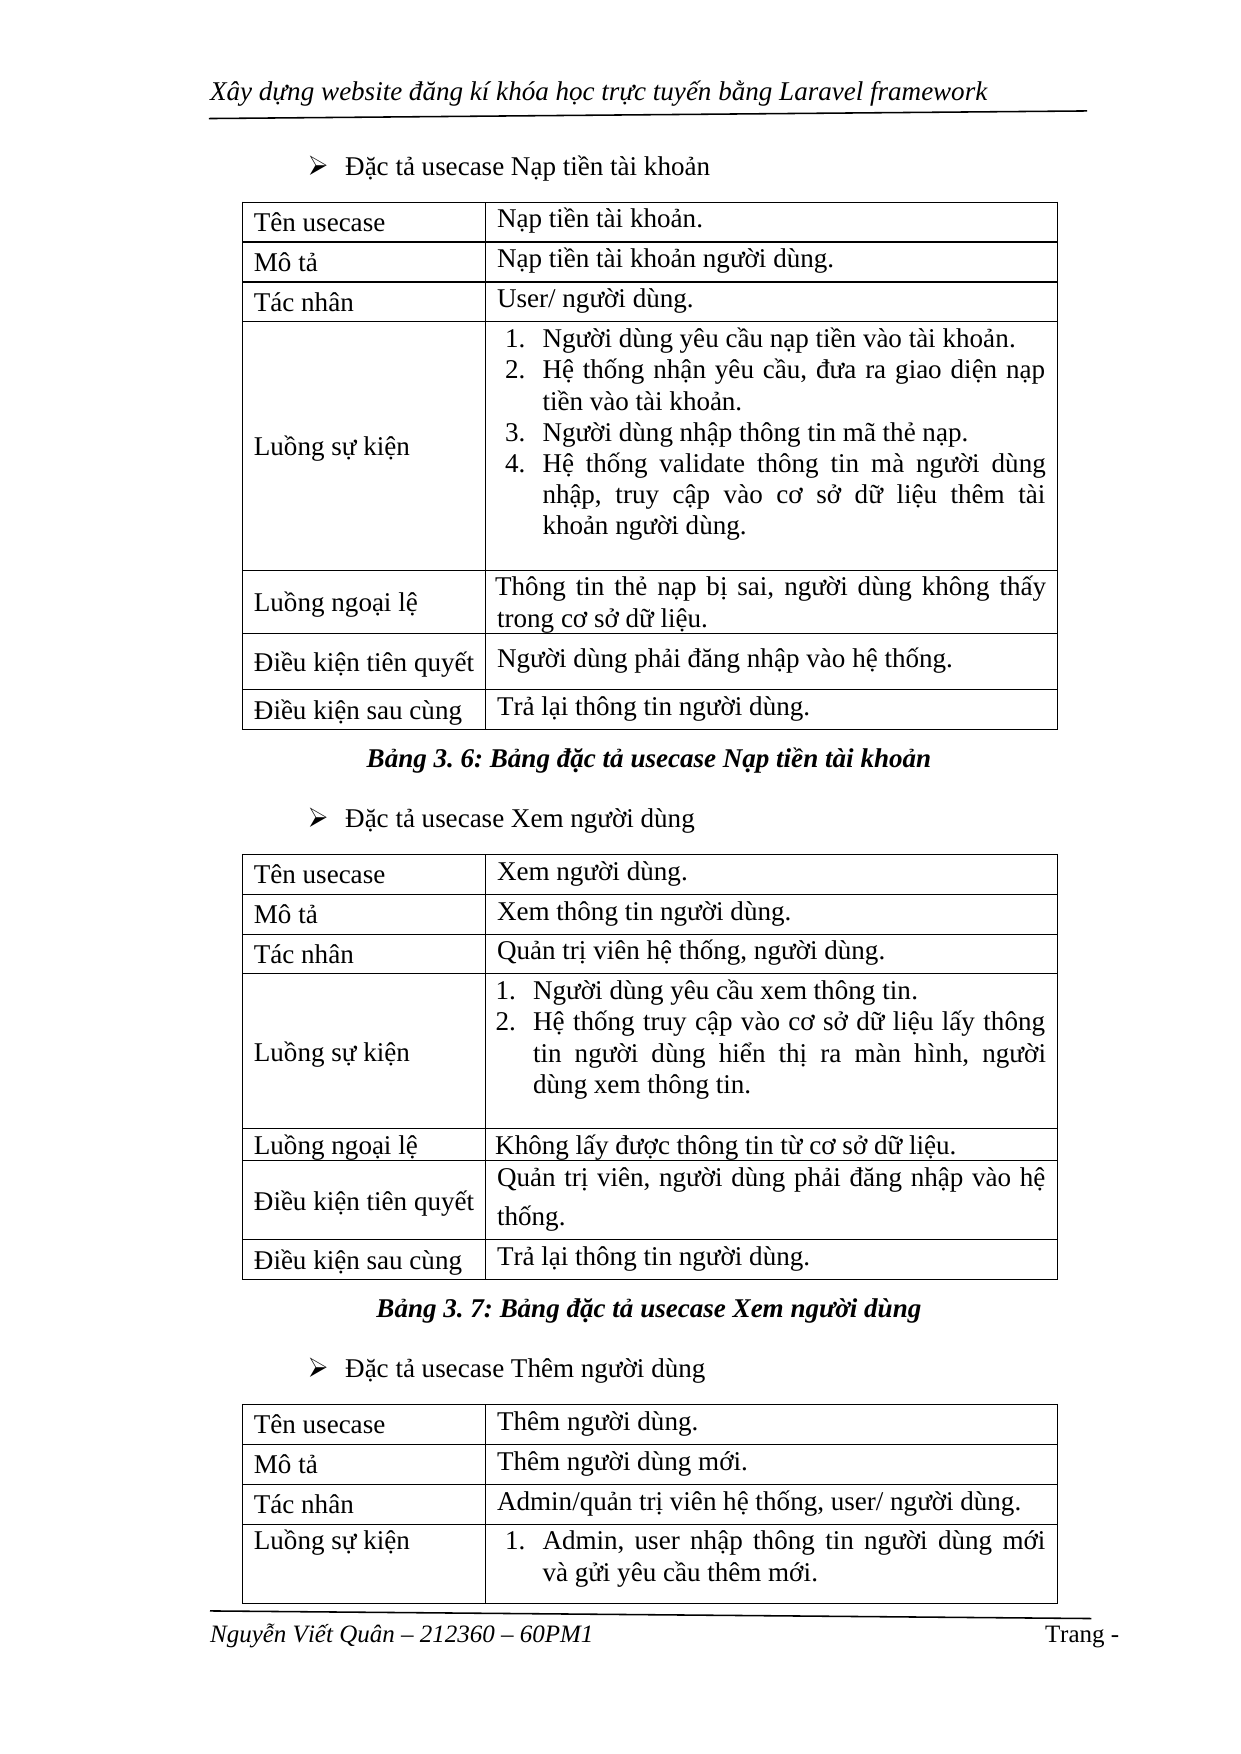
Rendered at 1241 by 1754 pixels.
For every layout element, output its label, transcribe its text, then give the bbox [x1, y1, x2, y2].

table_cell Điều kiện tiên quyết [243, 634, 485, 689]
table_cell Tác nhân [243, 1485, 485, 1523]
table_header Tên usecase [243, 1405, 485, 1444]
table_cell Xem thông tin người dùng. [486, 895, 1057, 933]
table_cell Luồng sự kiện [243, 1525, 485, 1603]
table_cell Mô tả [243, 1445, 485, 1483]
table_cell Người dùng phải đăng nhập vào hệ thống. [486, 634, 1057, 689]
table_cell Nạp tiền tài khoản người dùng. [486, 243, 1057, 281]
table_cell Thông tin thẻ nạp bị sai, người dùng không thấy trong cơ sở dữ liệu. [486, 571, 1057, 633]
table_cell Không lấy được thông tin từ cơ sở dữ liệu. [486, 1129, 1057, 1160]
table_header Thêm người dùng. [486, 1405, 1057, 1444]
table_cell User/ người dùng. [486, 283, 1057, 321]
table_cell Mô tả [243, 243, 485, 281]
table_cell Người dùng yêu cầu nạp tiền vào tài khoản. Hệ thống nhận yêu cầu, đưa ra giao diện nạp tiền vào tài khoản. Người dùng nhập thông tin mã thẻ nạp. Hệ thống validate thông tin mà người dùng nhập, truy cập vào cơ sở dữ liệu thêm tài khoản người dùng. [486, 322, 1057, 569]
table_cell Điều kiện sau cùng [243, 1240, 485, 1279]
table_cell Điều kiện sau cùng [243, 690, 485, 729]
table_cell Tác nhân [243, 283, 485, 321]
table_cell Quản trị viên hệ thống, người dùng. [486, 935, 1057, 973]
table_cell Luồng sự kiện [243, 322, 485, 569]
table_header Tên usecase [243, 855, 485, 893]
table_header Nạp tiền tài khoản. [486, 203, 1057, 241]
table_cell Luồng ngoại lệ [243, 571, 485, 633]
text Đặc tả usecase Xem người dùng [307, 802, 1090, 833]
text Đặc tả usecase Thêm người dùng [307, 1352, 1090, 1383]
table_cell Admin/quản trị viên hệ thống, user/ người dùng. [486, 1485, 1057, 1523]
table_cell Trả lại thông tin người dùng. [486, 690, 1057, 729]
table_cell Điều kiện tiên quyết [243, 1161, 485, 1239]
table_cell Mô tả [243, 895, 485, 933]
text Đặc tả usecase Nạp tiền tài khoản [307, 150, 1090, 181]
table_cell Người dùng yêu cầu xem thông tin. Hệ thống truy cập vào cơ sở dữ liệu lấy thông tin người dùng hiển thị ra màn hình, người dùng xem thông tin. [486, 974, 1057, 1128]
table_cell Tác nhân [243, 935, 485, 973]
table_cell Thêm người dùng mới. [486, 1445, 1057, 1483]
table_header Tên usecase [243, 203, 485, 241]
table_cell Trả lại thông tin người dùng. [486, 1240, 1057, 1279]
table_cell Quản trị viên, người dùng phải đăng nhập vào hệ thống. [486, 1161, 1057, 1239]
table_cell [486, 1525, 1057, 1603]
table_header Xem người dùng. [486, 855, 1057, 893]
table_cell Luồng sự kiện [243, 974, 485, 1128]
table_cell Luồng ngoại lệ [243, 1129, 485, 1160]
